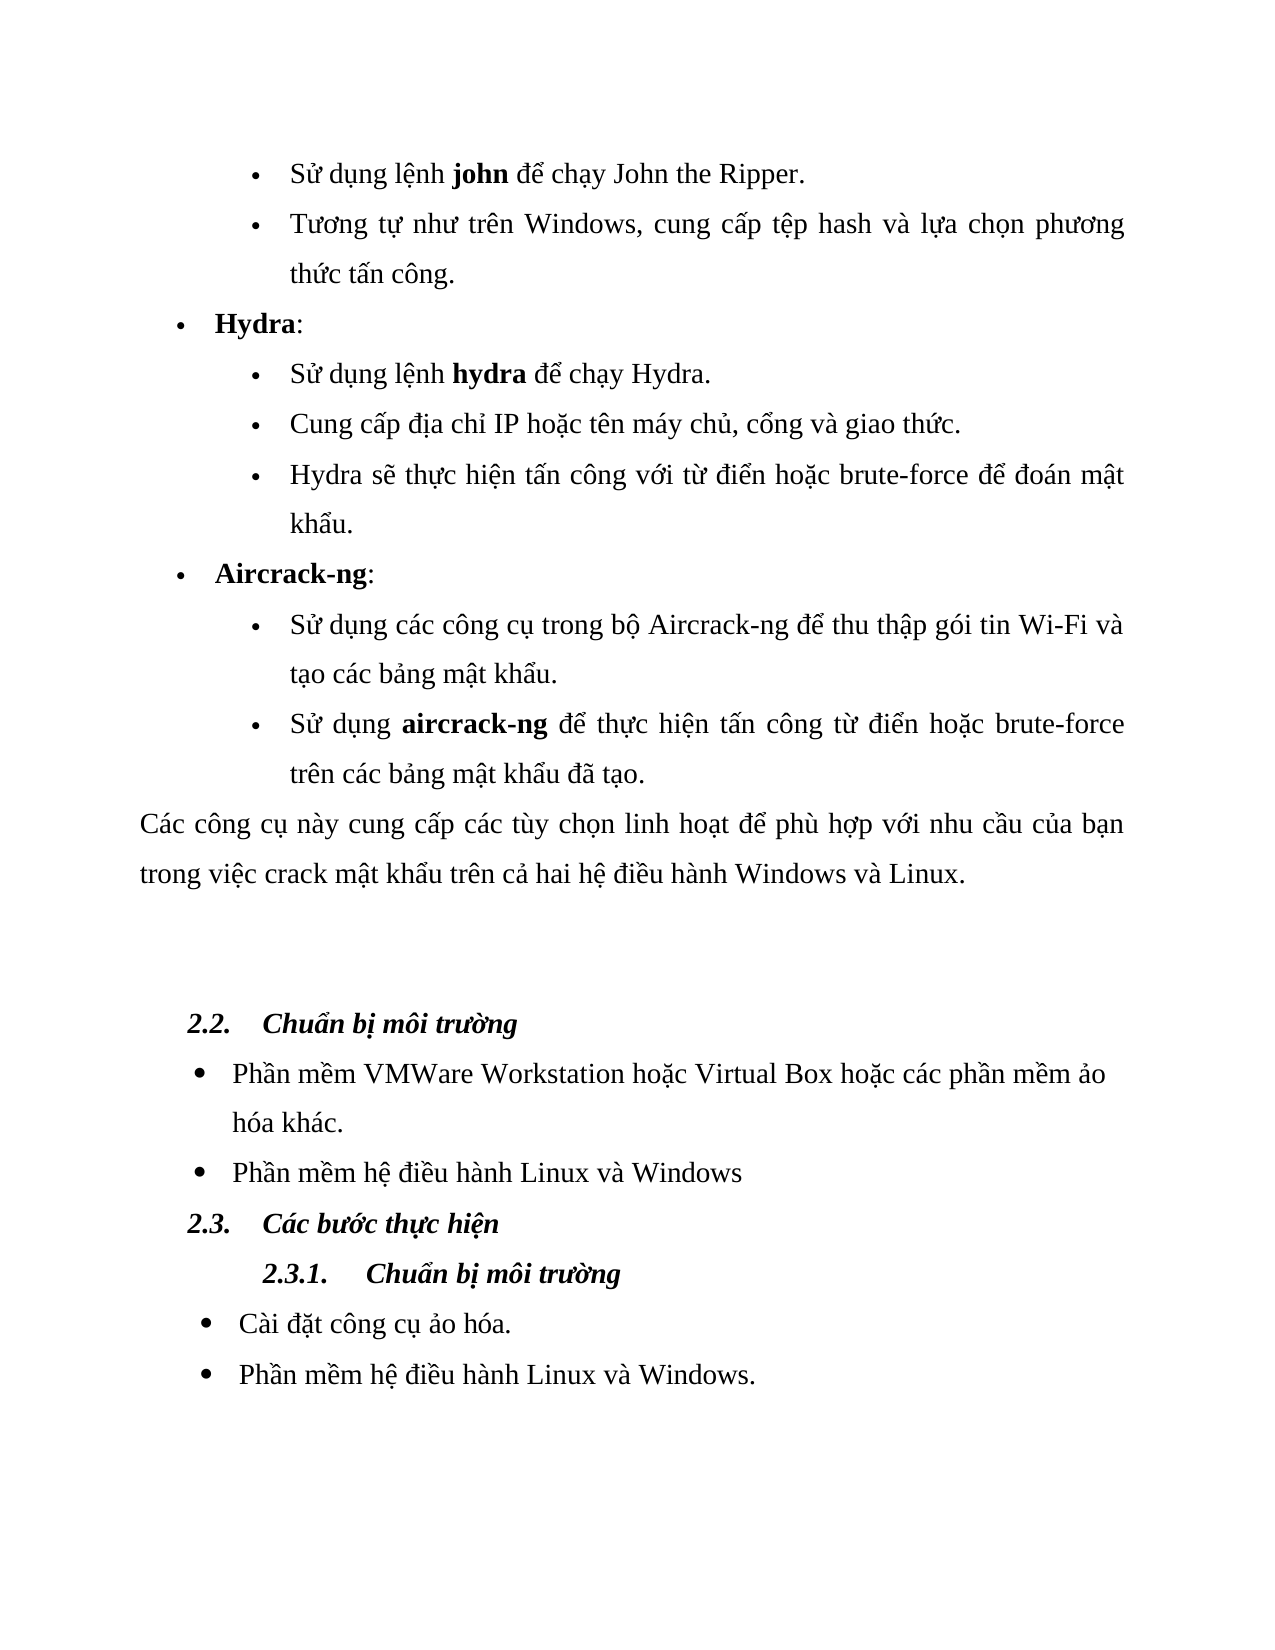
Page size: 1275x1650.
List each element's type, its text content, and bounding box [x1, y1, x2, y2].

list Hydra: [177, 306, 1126, 340]
list Sử dụng aircrack-ng để thực hiện tấn công từ điển hoặc brute-force trên các bảng mật khẩu đã tạo. [252, 707, 1126, 790]
list Aircrack-ng: [177, 557, 1126, 590]
list Phần mềm VMWare Workstation hoặc Virtual Box hoặc các phần mềm ảo hóa khác. [194, 1056, 1126, 1139]
list Phần mềm hệ điều hành Linux và Windows [194, 1155, 1137, 1189]
subtitle Các bước thực hiện [187, 1206, 1137, 1239]
list Cung cấp địa chỉ IP hoặc tên máy chủ, cổng và giao thức. [252, 407, 1126, 440]
list Cài đặt công cụ ảo hóa. [201, 1306, 1137, 1340]
list Hydra sẽ thực hiện tấn công với từ điển hoặc brute-force để đoán mật khẩu. [252, 457, 1126, 540]
list Sử dụng các công cụ trong bộ Aircrack-ng để thu thập gói tin Wi-Fi và tạo các bảng mật khẩu. [252, 607, 1126, 690]
text Các công cụ này cung cấp các tùy chọn linh hoạt để phù hợp với nhu cầu của bạn trong việc crack mật khẩu trên cả hai hệ điều hành Windows và Linux. [139, 806, 1126, 889]
subtitle Chuẩn bị môi trường [187, 1006, 1137, 1040]
list Tương tự như trên Windows, cung cấp tệp hash và lựa chọn phương thức tấn công. [252, 206, 1126, 289]
list Chuẩn bị môi trường [263, 1256, 1137, 1289]
list Sử dụng lệnh john để chạy John the Ripper. [252, 156, 1126, 190]
list Sử dụng lệnh hydra để chạy Hydra. [252, 356, 1126, 390]
list Phần mềm hệ điều hành Linux và Windows. [201, 1357, 1137, 1390]
